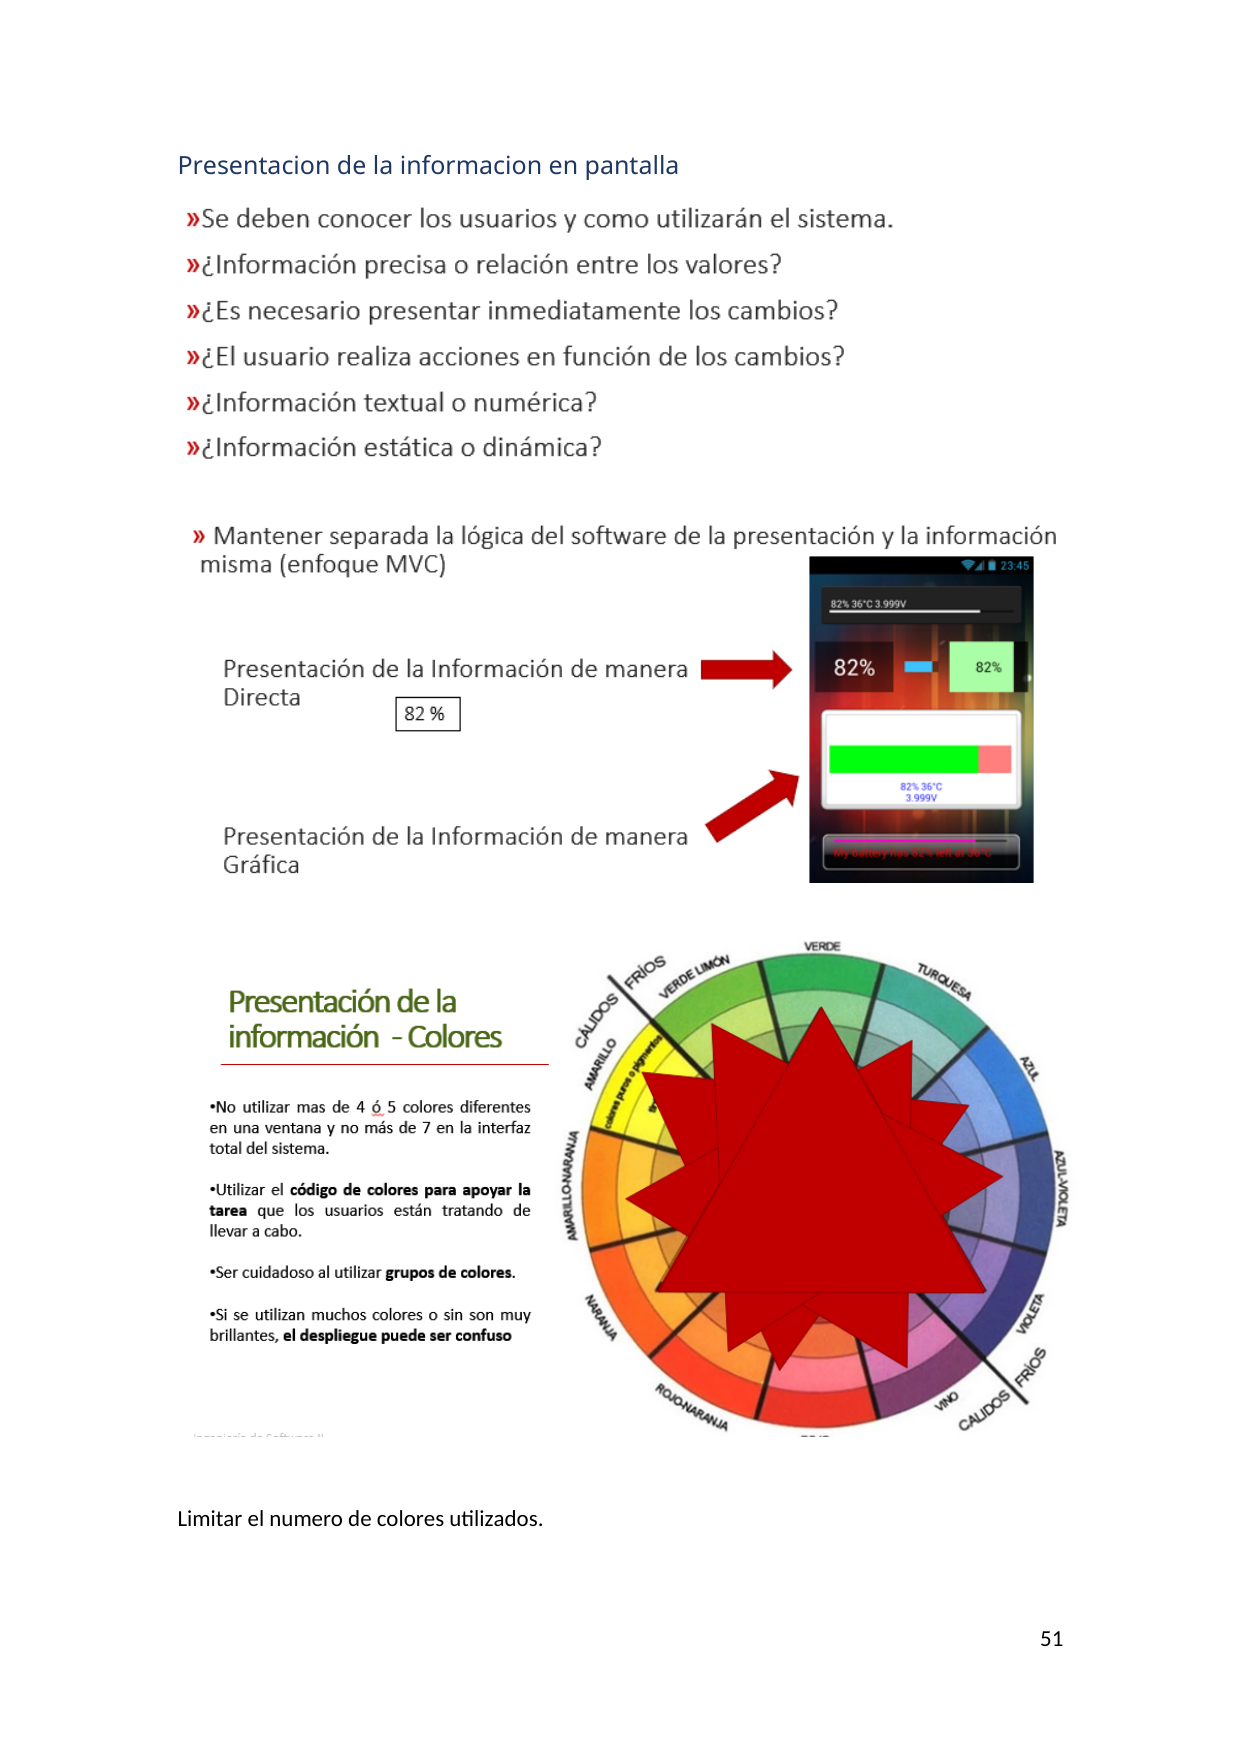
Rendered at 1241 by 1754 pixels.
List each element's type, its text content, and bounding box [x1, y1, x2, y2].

text Limitar el numero de colores utilizados. [177, 1504, 1063, 1532]
picture [194, 940, 1081, 1437]
subtitle Presentacion de la informacion en pantalla [177, 148, 1063, 182]
picture [177, 196, 907, 472]
picture [180, 522, 1067, 883]
